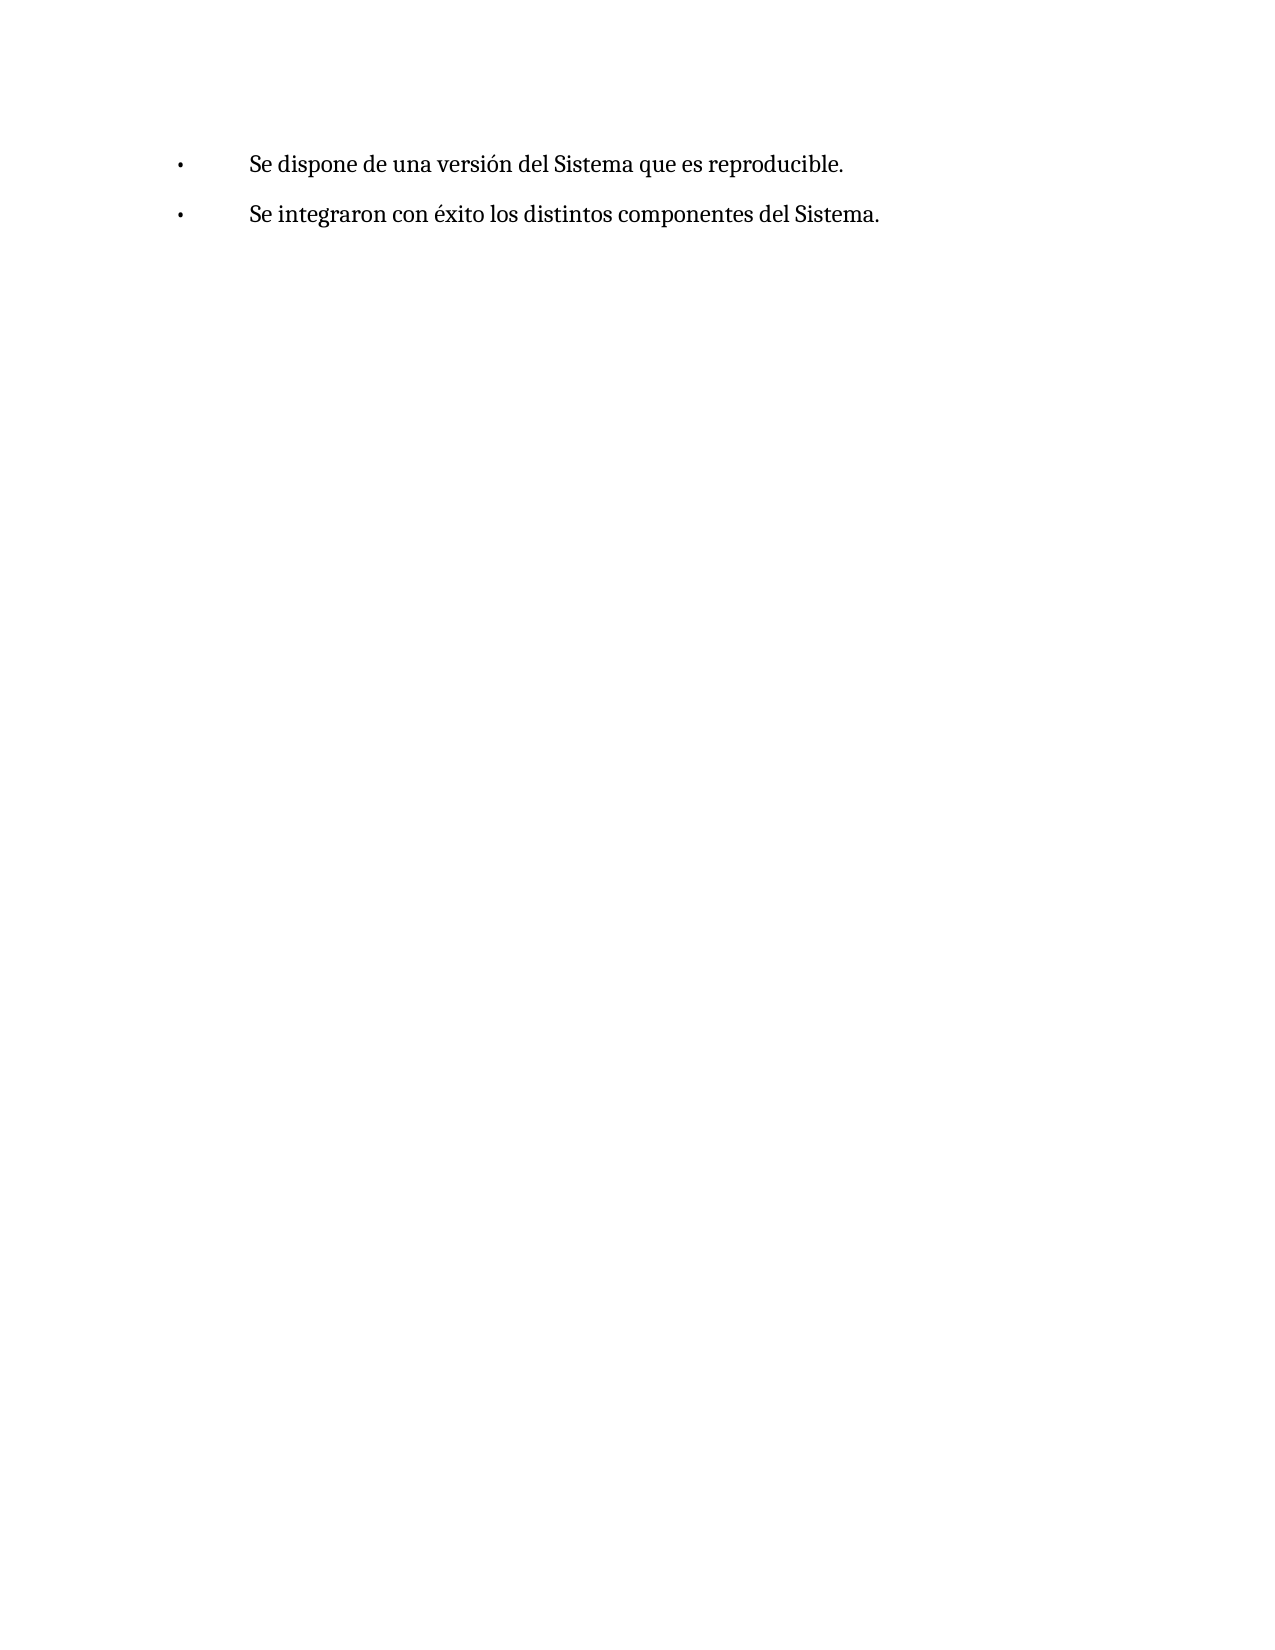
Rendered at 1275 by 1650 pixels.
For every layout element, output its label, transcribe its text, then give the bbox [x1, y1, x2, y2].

list Se dispone de una versión del Sistema que es reproducible. [175, 150, 1125, 179]
list Se integraron con éxito los distintos componentes del Sistema. [175, 199, 1125, 228]
